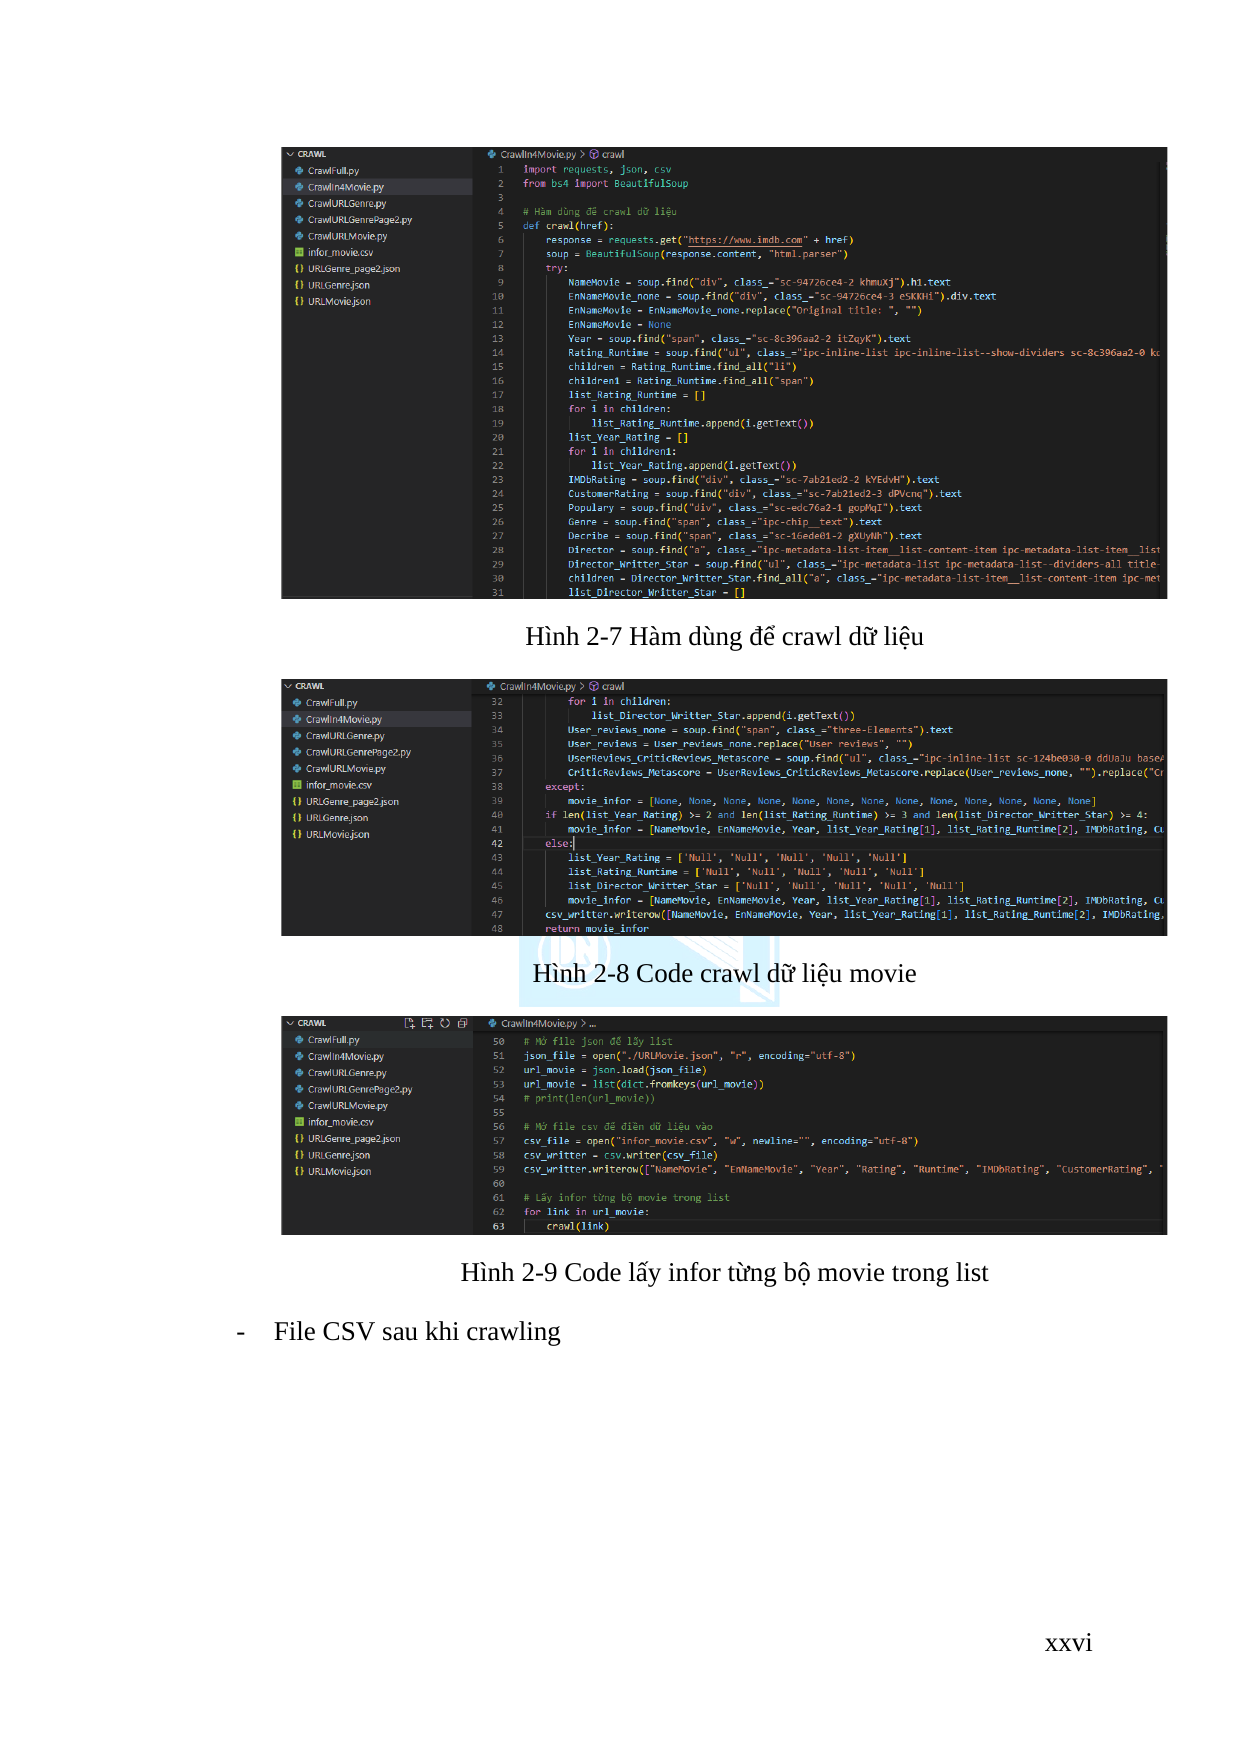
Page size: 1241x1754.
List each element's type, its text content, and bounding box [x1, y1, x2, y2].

picture [281, 147, 1168, 599]
picture [281, 679, 1168, 936]
text File CSV sau khi crawling [236, 1315, 1092, 1346]
picture [281, 1016, 1168, 1235]
text Hình 2-9 Code lấy infor từng bộ movie trong list [282, 1256, 1092, 1287]
text Hình 2-8 Code crawl dữ liệu movie [282, 957, 1092, 988]
text Hình 2-7 Hàm dùng để crawl dữ liệu [282, 620, 1092, 651]
